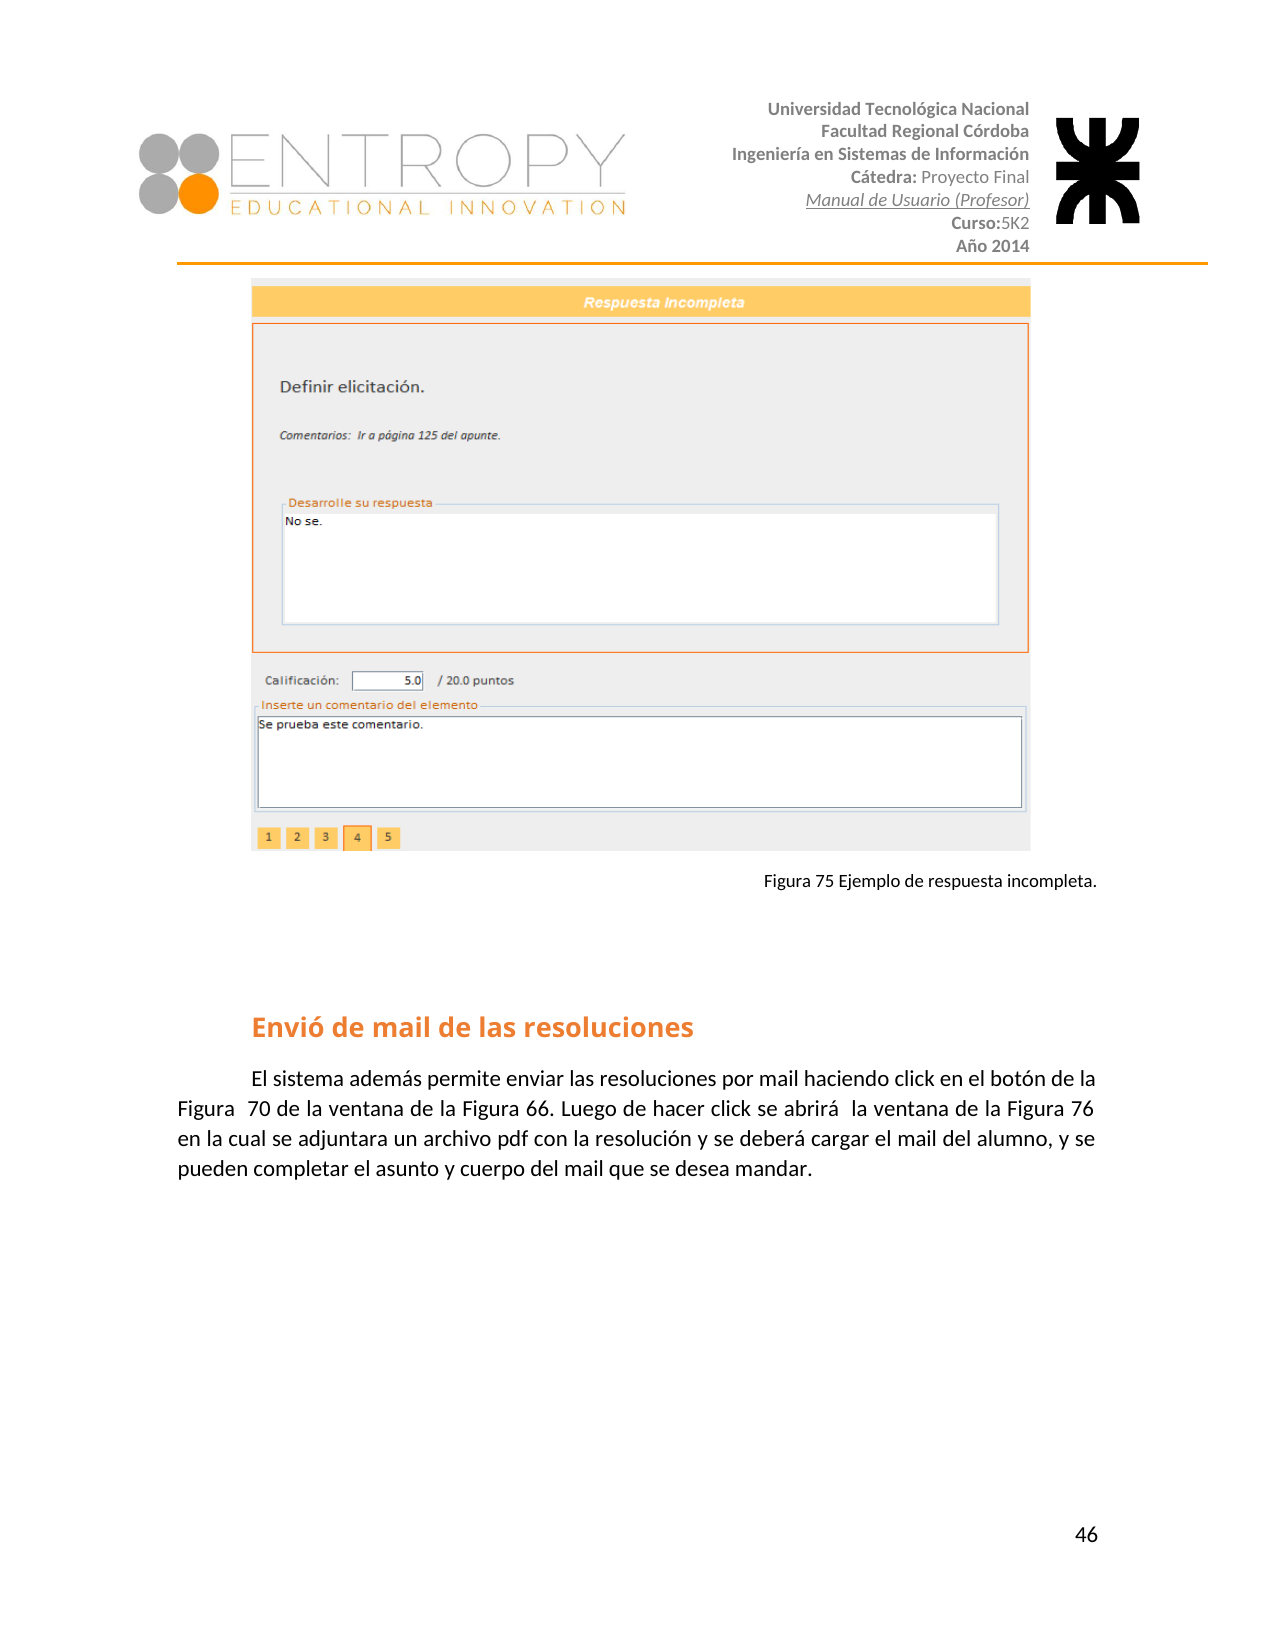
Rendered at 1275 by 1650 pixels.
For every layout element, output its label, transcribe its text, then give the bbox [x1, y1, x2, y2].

text Figura 75 Ejemplo de respuesta incompleta. [620, 869, 1098, 892]
subtitle Envió de mail de las resoluciones [177, 1009, 1098, 1046]
text El sistema además permite enviar las resoluciones por mail haciendo click en el botón de la Figura 70 de la ventana de la Figura 66. Luego de hacer click se abrirá la ventana de la Figura 76 en la cual se adjuntara un archivo pdf con la resolución y se deberá cargar el mail del alumno, y se pueden completar el asunto y cuerpo del mail que se desea mandar. [177, 1064, 1098, 1183]
picture [251, 278, 1031, 851]
picture [122, 119, 643, 229]
